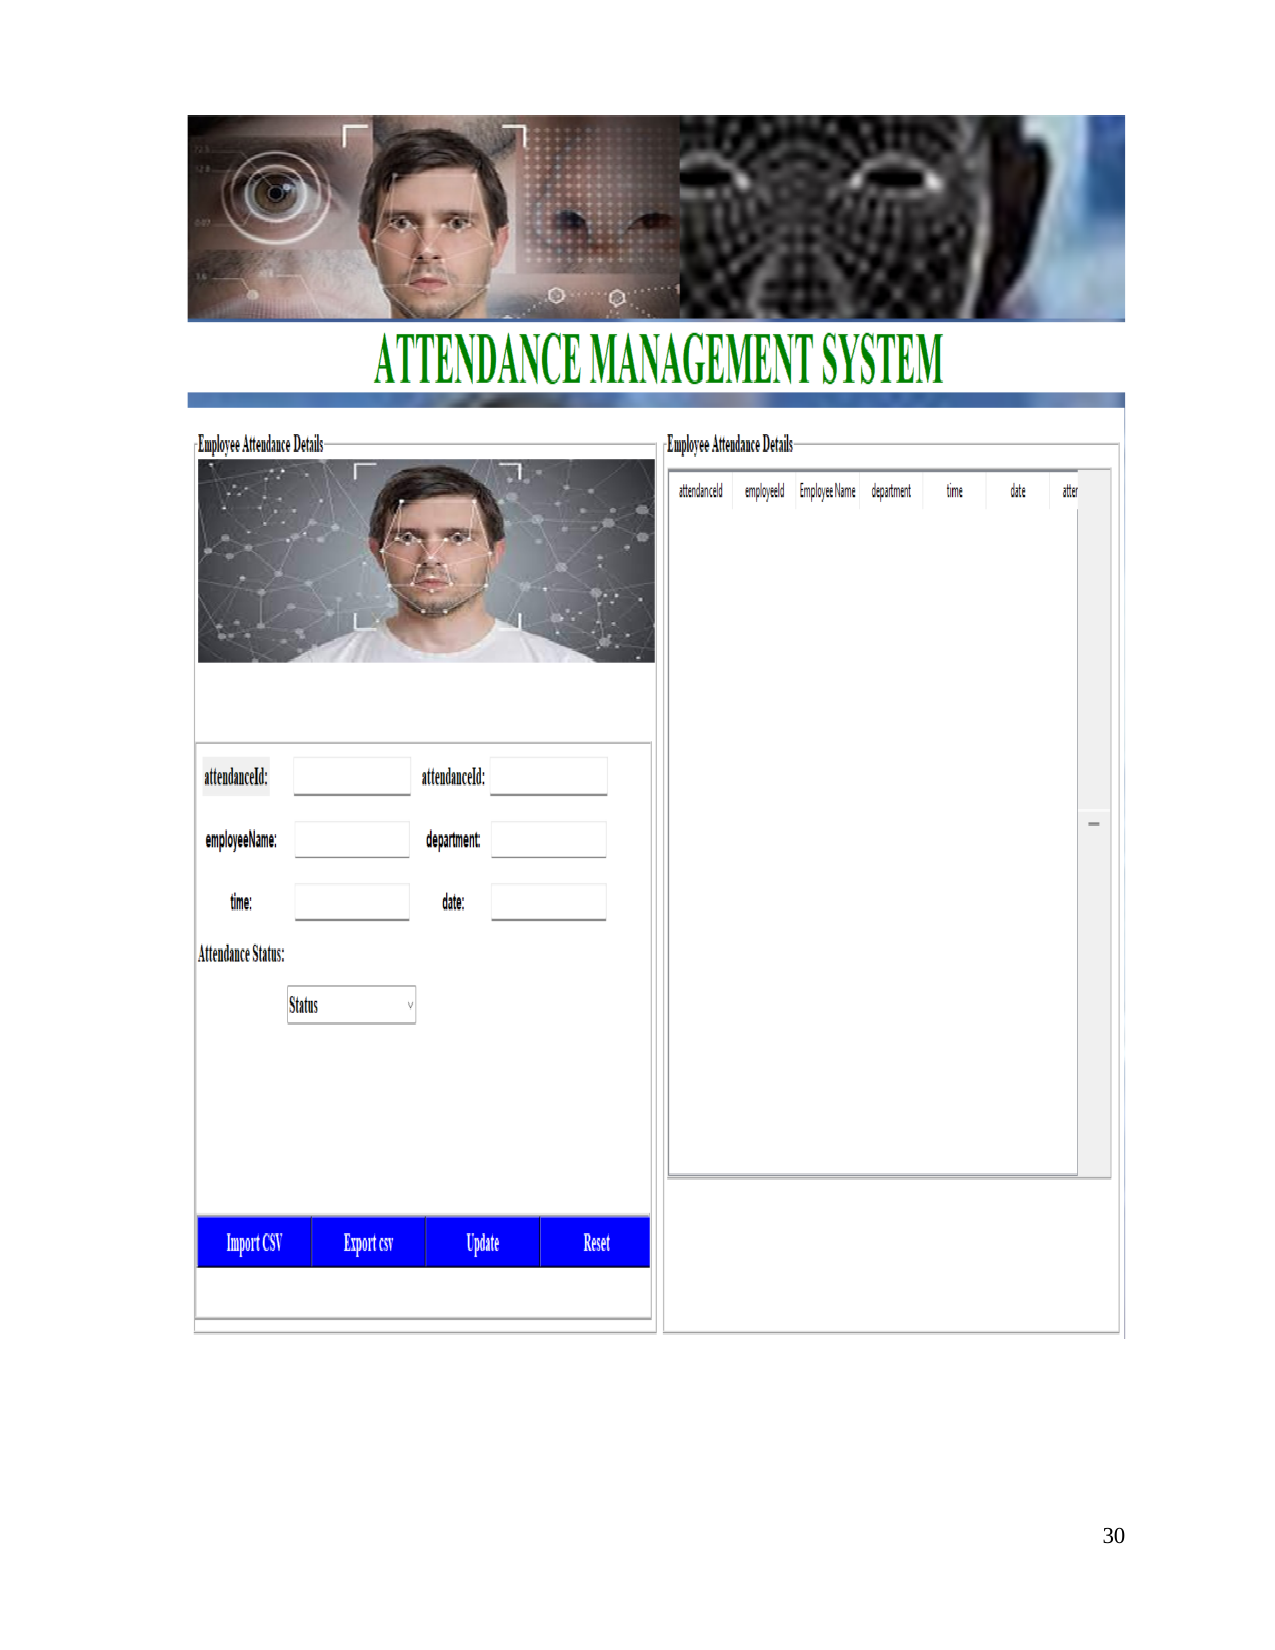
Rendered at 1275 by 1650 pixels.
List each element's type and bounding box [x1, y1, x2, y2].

picture [187, 112, 1125, 1339]
